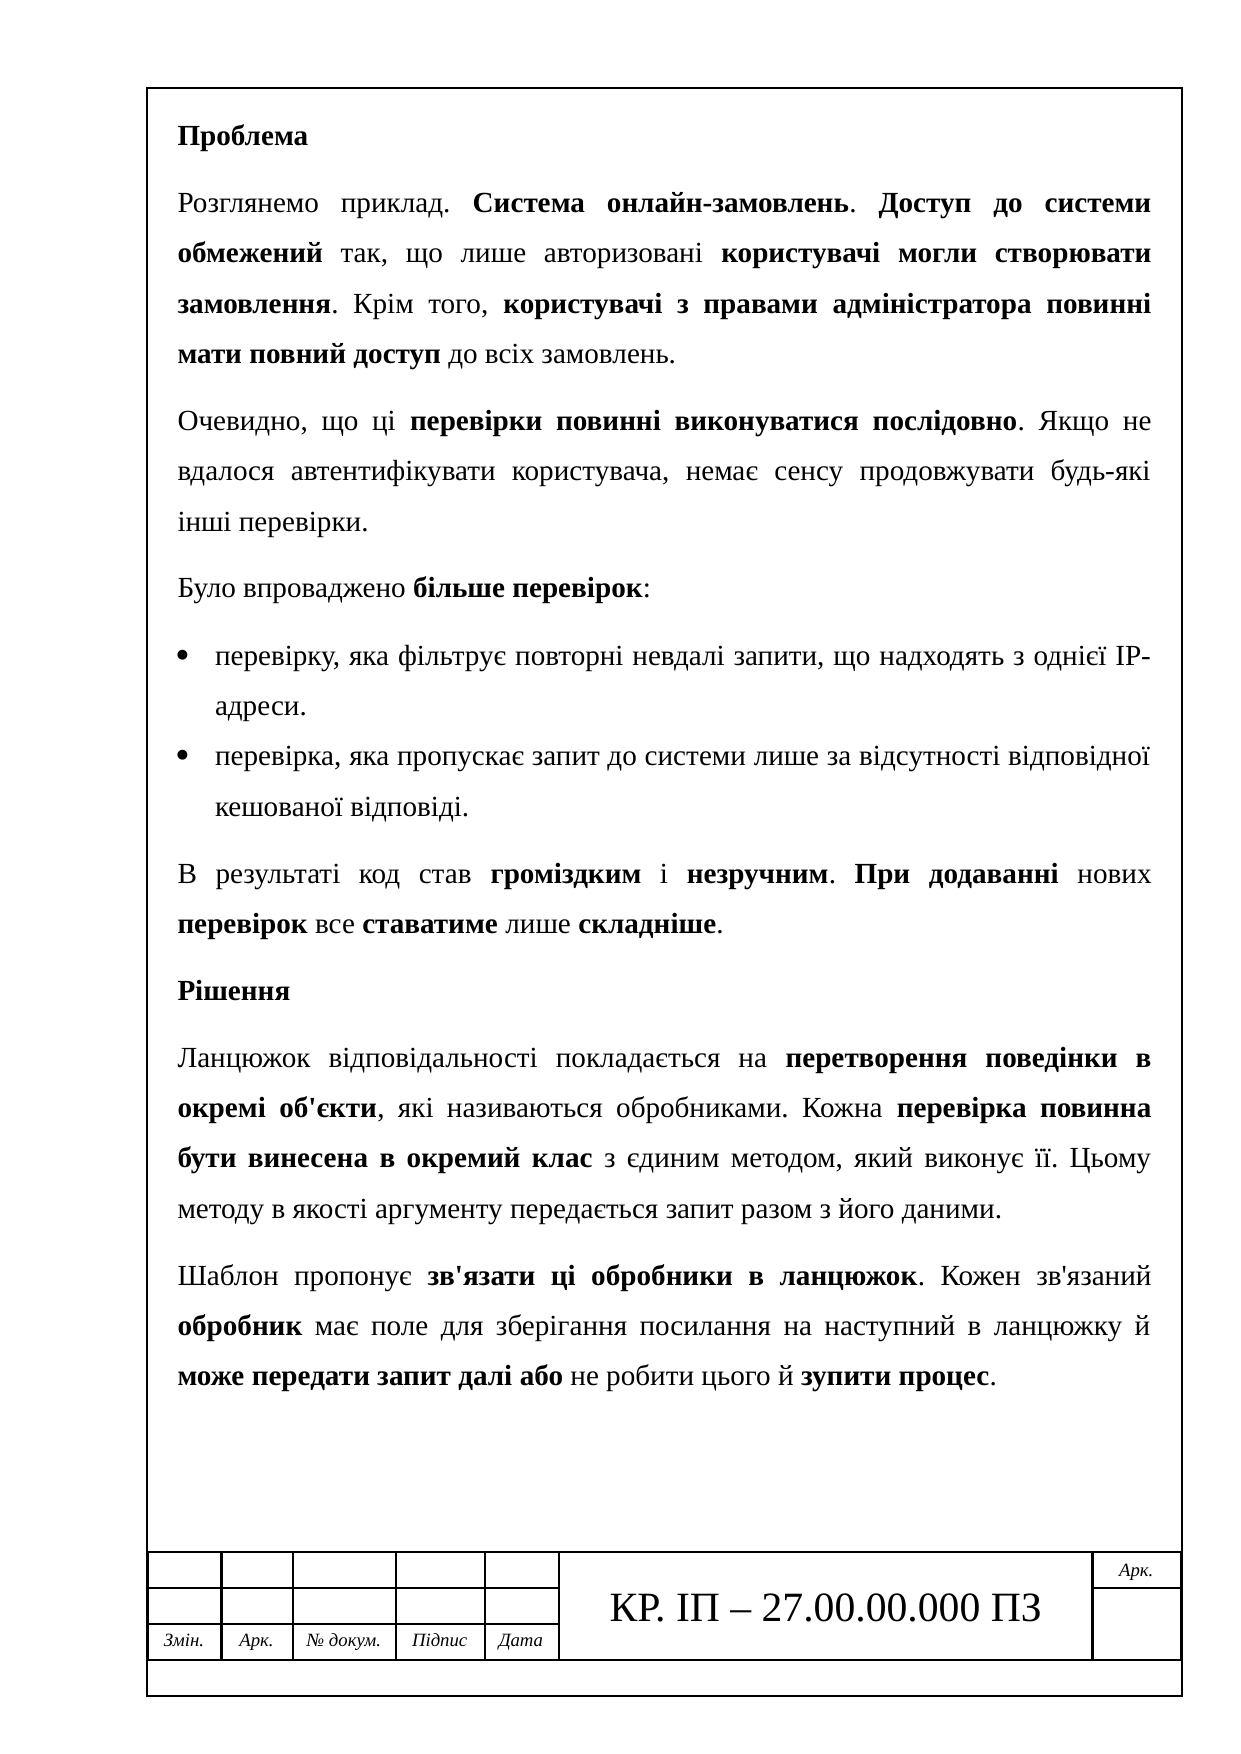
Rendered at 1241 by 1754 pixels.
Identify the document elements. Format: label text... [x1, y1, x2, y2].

list перевірка, яка пропускає запит до системи лише за відсутності відповідної кешованої відповіді. [177, 738, 1152, 822]
list перевірку, яка фільтрує повторні невдалі запити, що надходять з однієї IP-адреси. [177, 638, 1152, 722]
text Ланцюжок відповідальності покладається на перетворення поведінки в окремі об'єкти, які називаються обробниками. Кожна перевірка повинна бути винесена в окремий клас з єдиним методом, який виконує її. Цьому методу в якості аргументу передається запит разом з його даними. [177, 1040, 1152, 1224]
text В результаті код став громіздким і незручним. При додаванні нових перевірок все ставатиме лише складніше. [177, 856, 1152, 939]
text Очевидно, що ці перевірки повинні виконуватися послідовно. Якщо не вдалося автентифікувати користувача, немає сенсу продовжувати будь-які інші перевірки. [177, 403, 1152, 537]
text Рішення [177, 973, 1152, 1007]
text Шаблон пропонує зв'язати ці обробники в ланцюжок. Кожен зв'язаний обробник має поле для зберігання посилання на наступний в ланцюжку й може передати запит далі або не робити цього й зупити процес. [177, 1258, 1152, 1392]
text Було впроваджено більше перевірок: [177, 571, 1152, 604]
text Проблема [177, 118, 1152, 152]
text Розглянемо приклад. Система онлайн-замовлень. Доступ до системи обмежений так, що лише авторизовані користувачі могли створювати замовлення. Крім того, користувачі з правами адміністратора повинні мати повний доступ до всіх замовлень. [177, 185, 1152, 369]
